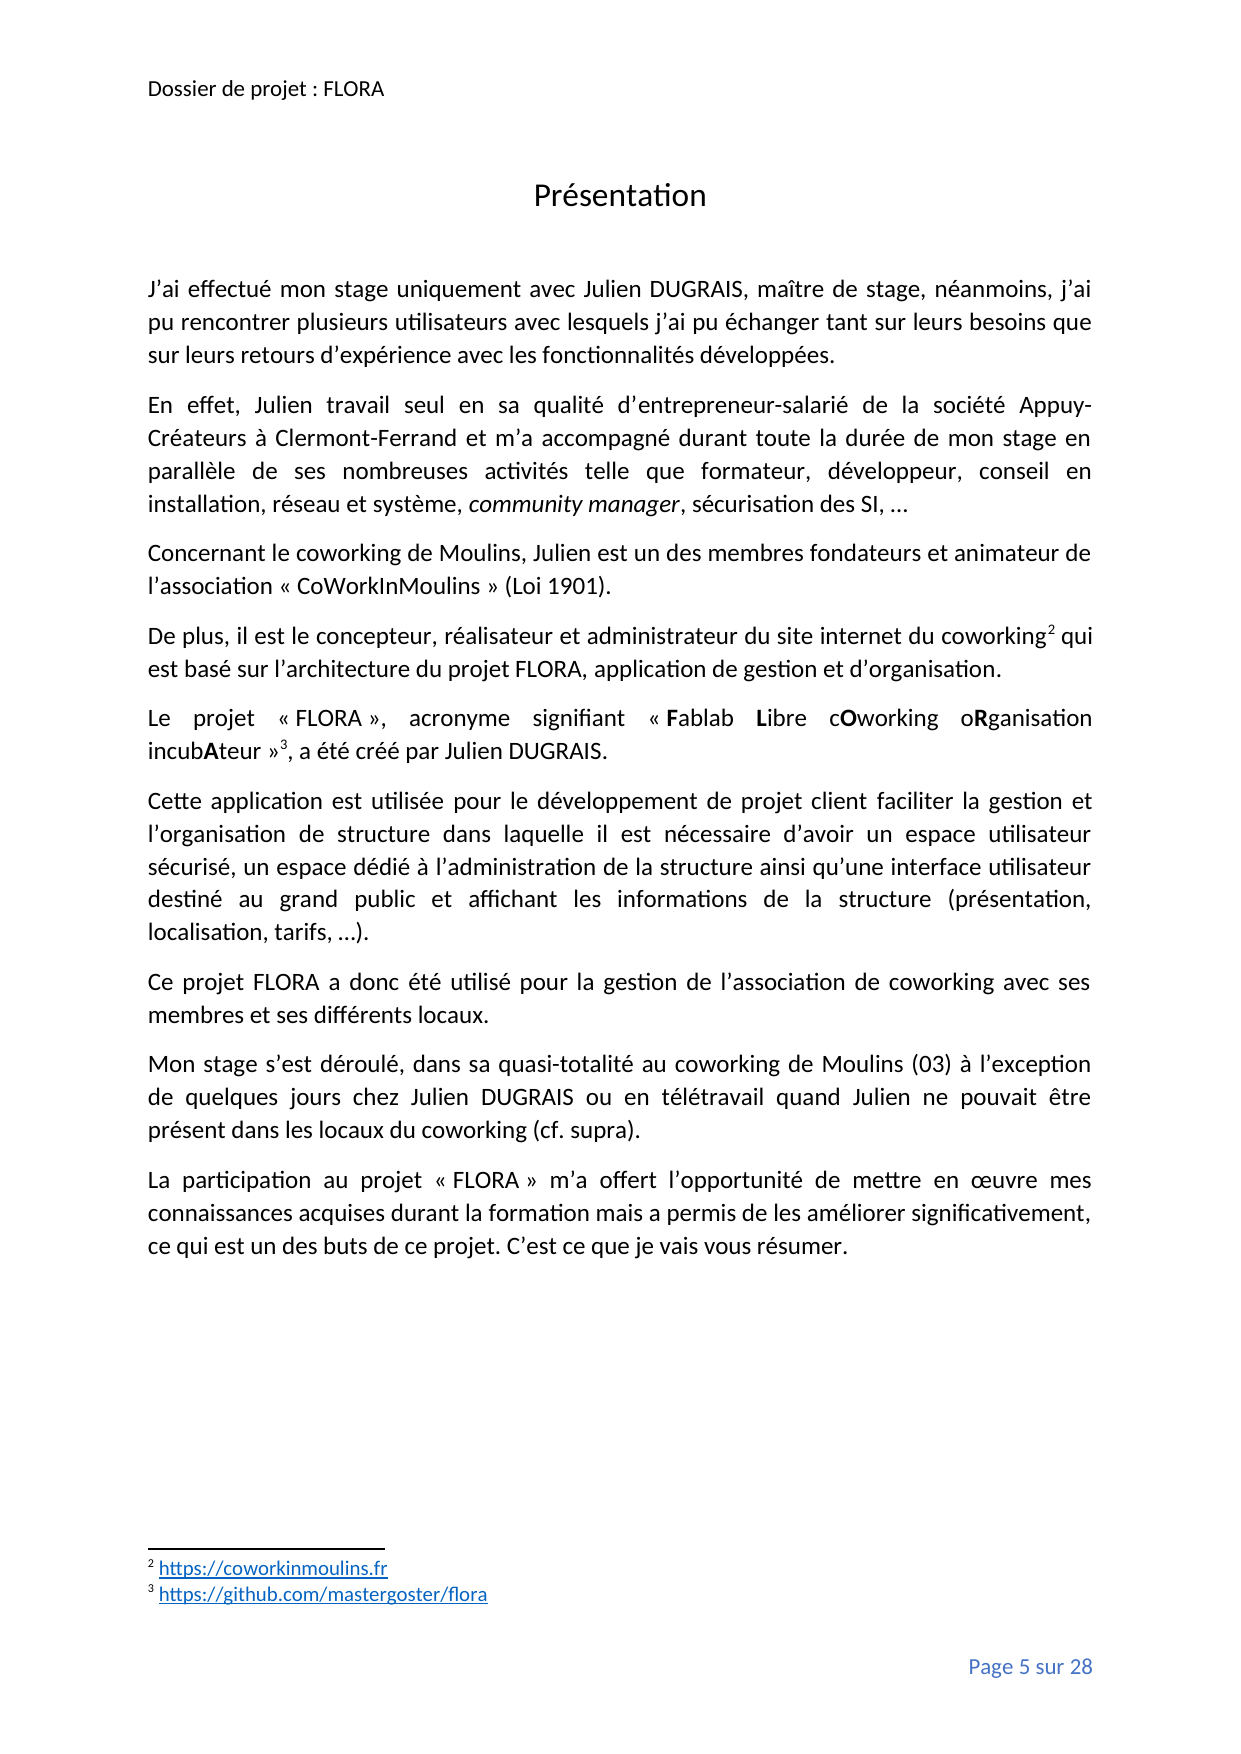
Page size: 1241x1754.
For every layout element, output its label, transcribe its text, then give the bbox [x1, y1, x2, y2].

text En effet, Julien travail seul en sa qualité d’entrepreneur-salarié de la société Appuy-Créateurs à Clermont-Ferrand et m’a accompagné durant toute la durée de mon stage en parallèle de ses nombreuses activités telle que formateur, développeur, conseil en installation, réseau et système, community manager, sécurisation des SI, … [148, 389, 1093, 518]
text Mon stage s’est déroulé, dans sa quasi-totalité au coworking de Moulins (03) à l’exception de quelques jours chez Julien DUGRAIS ou en télétravail quand Julien ne pouvait être présent dans les locaux du coworking (cf. supra). [148, 1049, 1093, 1145]
text De plus, il est le concepteur, réalisateur et administrateur du site internet du coworking qui est basé sur l’architecture du projet FLORA, application de gestion et d’organisation. [148, 620, 1093, 683]
text J’ai effectué mon stage uniquement avec Julien DUGRAIS, maître de stage, néanmoins, j’ai pu rencontrer plusieurs utilisateurs avec lesquels j’ai pu échanger tant sur leurs besoins que sur leurs retours d’expérience avec les fonctionnalités développées. [148, 274, 1093, 370]
text La participation au projet « FLORA » m’a offert l’opportunité de mettre en œuvre mes connaissances acquises durant la formation mais a permis de les améliorer significativement, ce qui est un des buts de ce projet. C’est ce que je vais vous résumer. [148, 1164, 1093, 1260]
text Le projet « FLORA », acronyme signifiant « Fablab Libre cOworking oRganisation incubAteur », a été créé par Julien DUGRAIS. [148, 702, 1093, 766]
text Ce projet FLORA a donc été utilisé pour la gestion de l’association de coworking avec ses membres et ses différents locaux. [148, 966, 1093, 1029]
text Concernant le coworking de Moulins, Julien est un des membres fondateurs et animateur de l’association « CoWorkInMoulins » (Loi 1901). [148, 537, 1093, 601]
subtitle Présentation [148, 174, 1093, 215]
text Cette application est utilisée pour le développement de projet client faciliter la gestion et l’organisation de structure dans laquelle il est nécessaire d’avoir un espace utilisateur sécurisé, un espace dédié à l’administration de la structure ainsi qu’une interface utilisateur destiné au grand public et affichant les informations de la structure (présentation, localisation, tarifs, …). [148, 785, 1093, 947]
